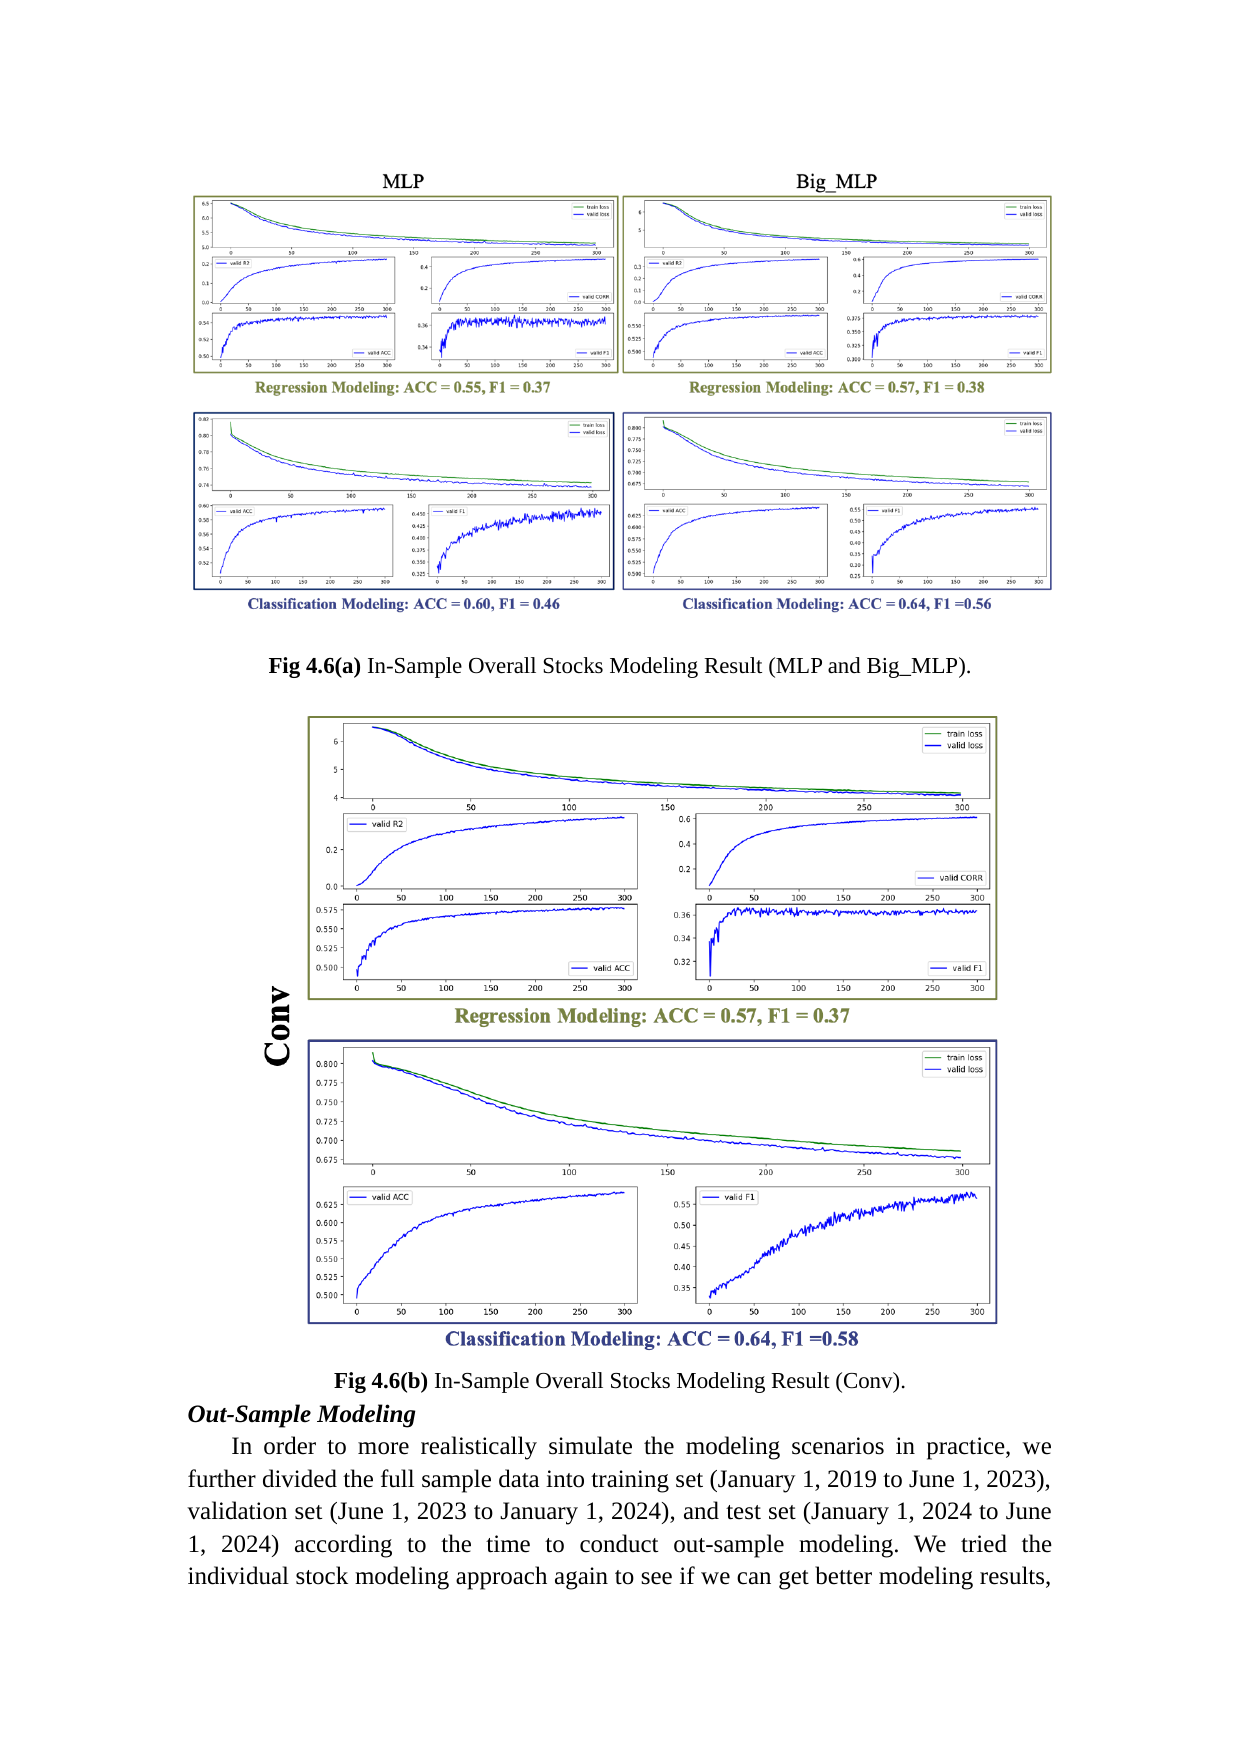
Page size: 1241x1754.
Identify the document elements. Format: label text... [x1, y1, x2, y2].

text Out-Sample Modeling [187, 1397, 1053, 1429]
text Fig 4.6(b) In-Sample Overall Stocks Modeling Result (Conv). [187, 1364, 1053, 1397]
picture [242, 714, 998, 1363]
text Fig 4.6(a) In-Sample Overall Stocks Modeling Result (MLP and Big_MLP). [187, 649, 1053, 682]
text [187, 1429, 1053, 1592]
picture [187, 162, 1053, 620]
